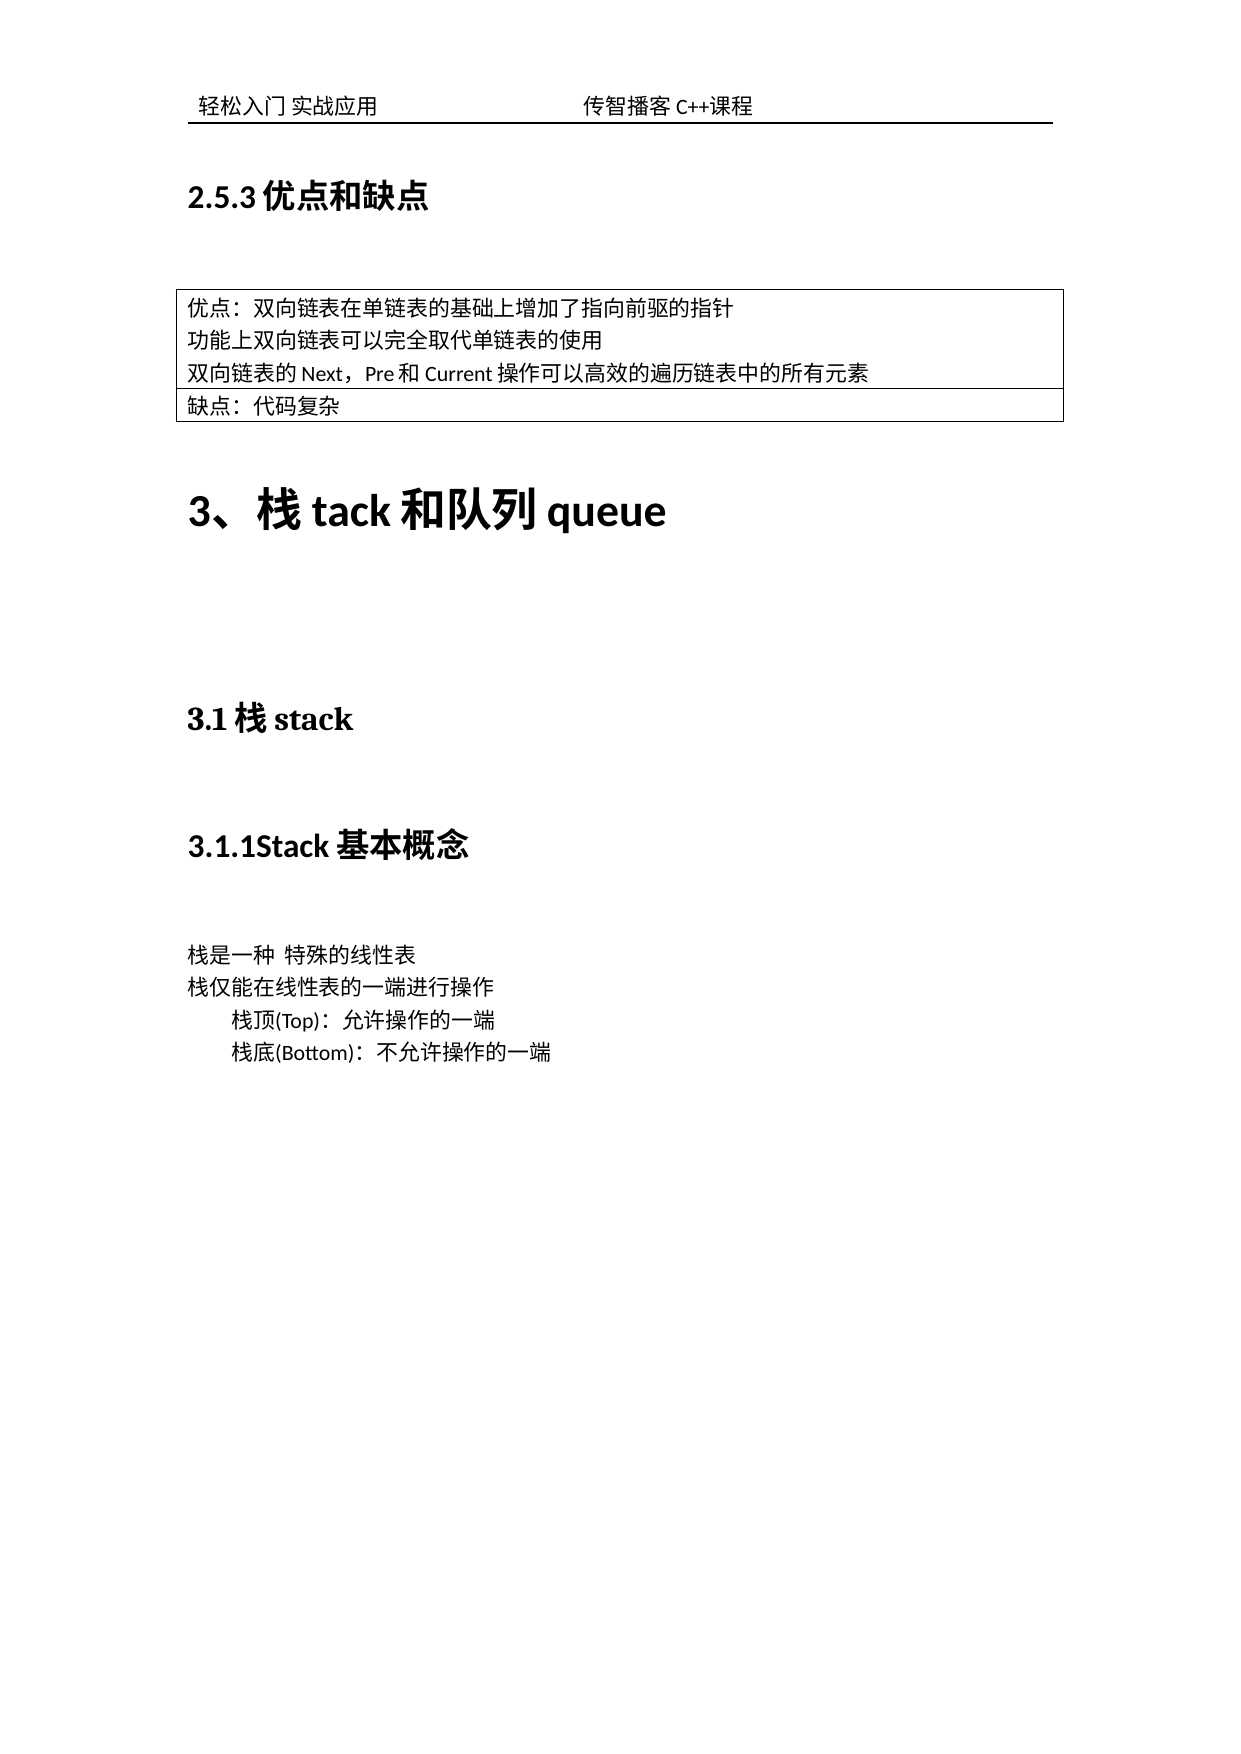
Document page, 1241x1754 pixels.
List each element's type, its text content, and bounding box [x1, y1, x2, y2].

table_cell 缺点：代码复杂 [177, 389, 1063, 421]
subtitle 3、栈tack和队列queue [187, 458, 1053, 555]
subtitle 3.1栈stack [187, 683, 1053, 748]
subtitle 2.5.3优点和缺点 [187, 162, 1053, 227]
subtitle 3.1.1Stack基本概念 [187, 810, 1053, 875]
text 栈仅能在线性表的一端进行操作 [187, 970, 1053, 1002]
text 栈是一种 特殊的线性表 [187, 937, 1053, 970]
text 栈顶(Top)：允许操作的一端 [187, 1002, 1053, 1035]
table_header 优点：双向链表在单链表的基础上增加了指向前驱的指针 功能上双向链表可以完全取代单链表的使用 双向链表的Next，Pre和Current操作可以高效的遍历链表中的所有元素 [177, 290, 1063, 388]
text 栈底(Bottom)：不允许操作的一端 [187, 1035, 1053, 1067]
